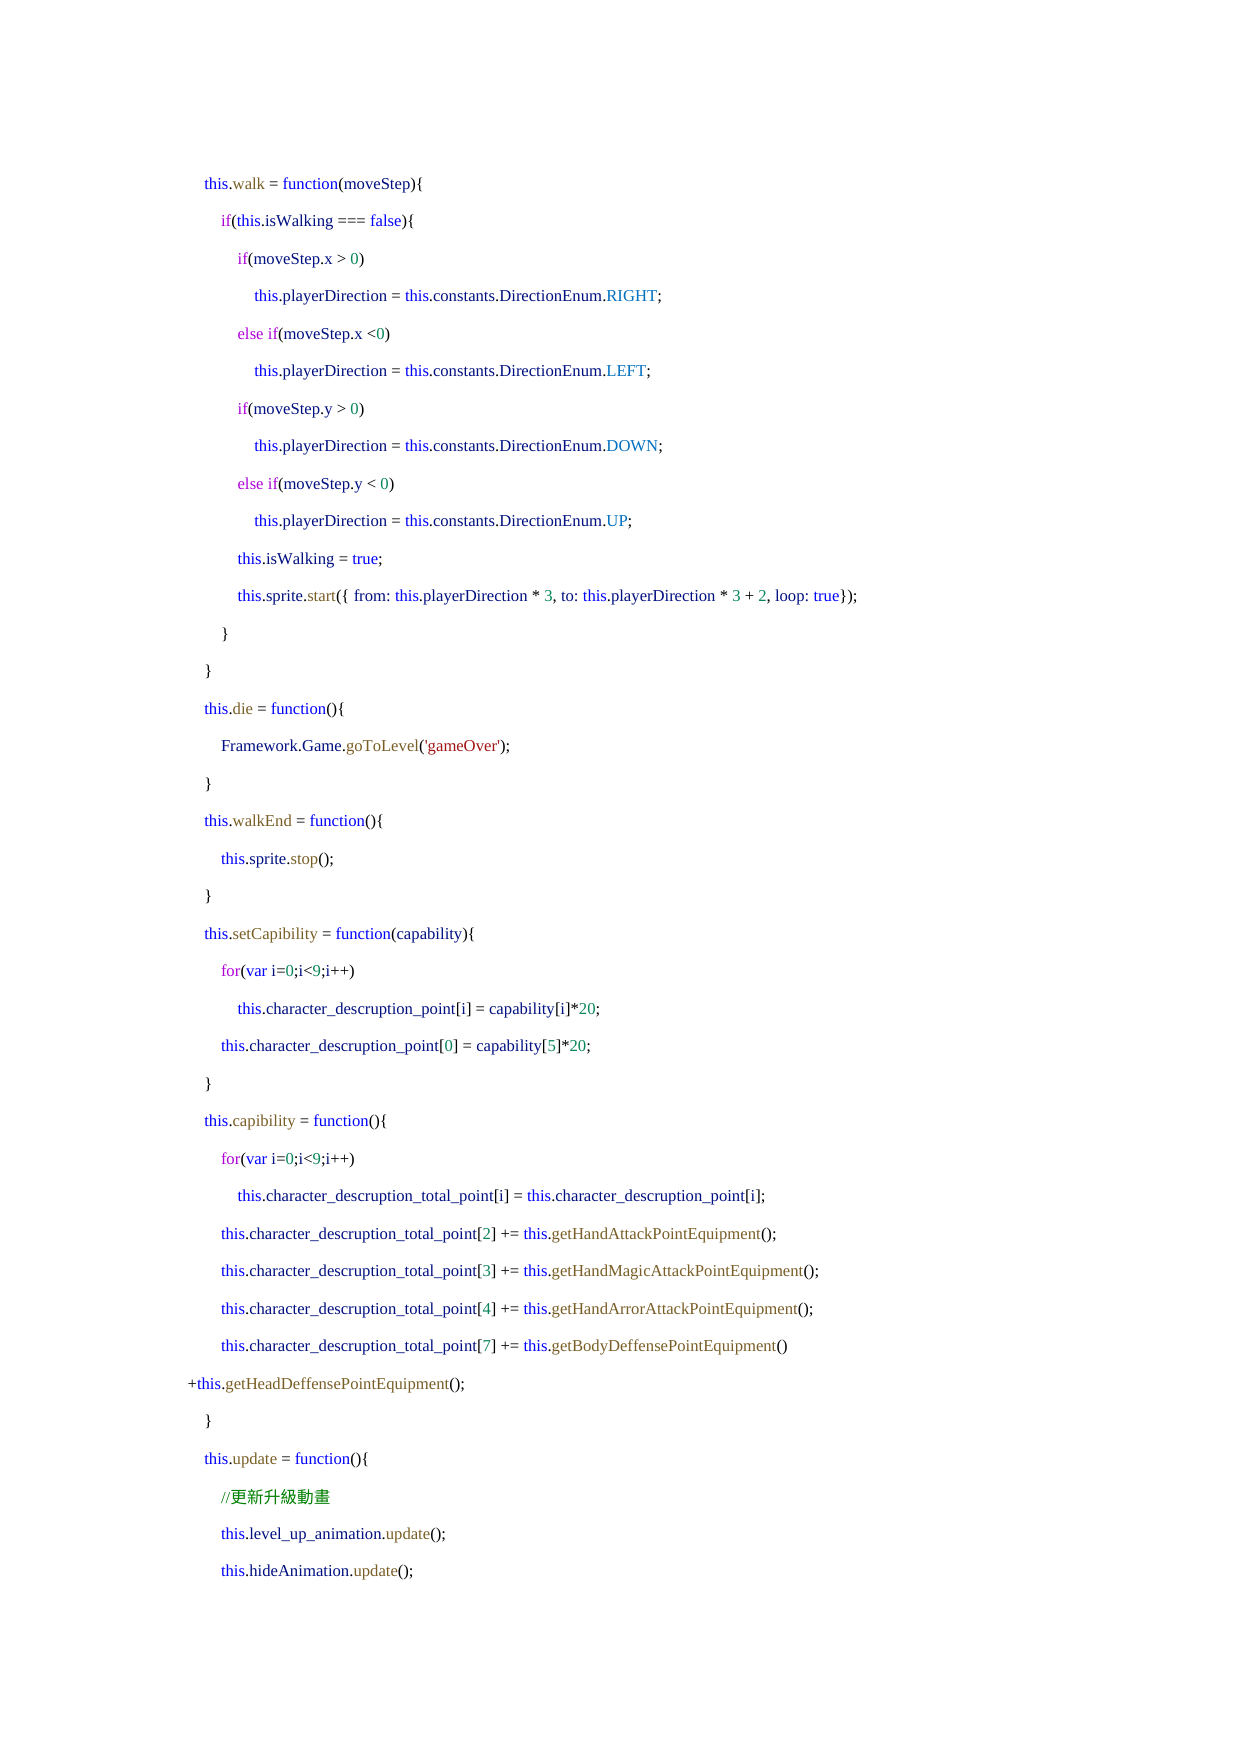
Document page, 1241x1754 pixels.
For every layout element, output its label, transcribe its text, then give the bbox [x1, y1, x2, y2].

text else if(moveStep.y < 0) [187, 464, 1053, 502]
text } [187, 764, 1053, 802]
text for(var i=0;i<9;i++) [187, 1139, 1053, 1177]
text this.isWalking = true; [187, 539, 1053, 577]
text this.setCapibility = function(capability){ [187, 914, 1053, 952]
text } [187, 614, 1053, 652]
text this.character_descruption_total_point[i] = this.character_descruption_point[i]; [187, 1177, 1053, 1214]
text this.playerDirection = this.constants.DirectionEnum.RIGHT; [187, 277, 1053, 314]
text } [187, 1402, 1053, 1439]
text this.playerDirection = this.constants.DirectionEnum.LEFT; [187, 352, 1053, 389]
text this.update = function(){ [187, 1439, 1053, 1477]
text this.walkEnd = function(){ [187, 802, 1053, 839]
text if(this.isWalking === false){ [187, 202, 1053, 239]
text this.hideAnimation.update(); [187, 1552, 1053, 1589]
text if(moveStep.x > 0) [187, 239, 1053, 277]
text if(moveStep.y > 0) [187, 389, 1053, 427]
text this.character_descruption_total_point[7] += this.getBodyDeffensePointEquipment()+this.getHeadDeffensePointEquipment(); [187, 1327, 1053, 1402]
text this.sprite.stop(); [187, 839, 1053, 877]
text else if(moveStep.x <0) [187, 314, 1053, 352]
text this.character_descruption_total_point[2] += this.getHandAttackPointEquipment(); [187, 1214, 1053, 1252]
text for(var i=0;i<9;i++) [187, 952, 1053, 989]
text this.level_up_animation.update(); [187, 1514, 1053, 1552]
text } [187, 652, 1053, 689]
text this.capibility = function(){ [187, 1102, 1053, 1139]
text this.character_descruption_point[0] = capability[5]*20; [187, 1027, 1053, 1064]
text this.sprite.start({ from: this.playerDirection * 3, to: this.playerDirection * 3 + 2, loop: true}); [187, 577, 1053, 614]
text //更新升級動畫 [187, 1477, 1053, 1514]
text this.die = function(){ [187, 689, 1053, 727]
text } [187, 1064, 1053, 1102]
text this.walk = function(moveStep){ [187, 164, 1053, 202]
text this.character_descruption_point[i] = capability[i]*20; [187, 989, 1053, 1027]
text Framework.Game.goToLevel('gameOver'); [187, 727, 1053, 764]
text this.character_descruption_total_point[4] += this.getHandArrorAttackPointEquipment(); [187, 1289, 1053, 1327]
text this.playerDirection = this.constants.DirectionEnum.UP; [187, 502, 1053, 539]
text } [187, 877, 1053, 914]
text this.playerDirection = this.constants.DirectionEnum.DOWN; [187, 427, 1053, 464]
text this.character_descruption_total_point[3] += this.getHandMagicAttackPointEquipment(); [187, 1252, 1053, 1289]
